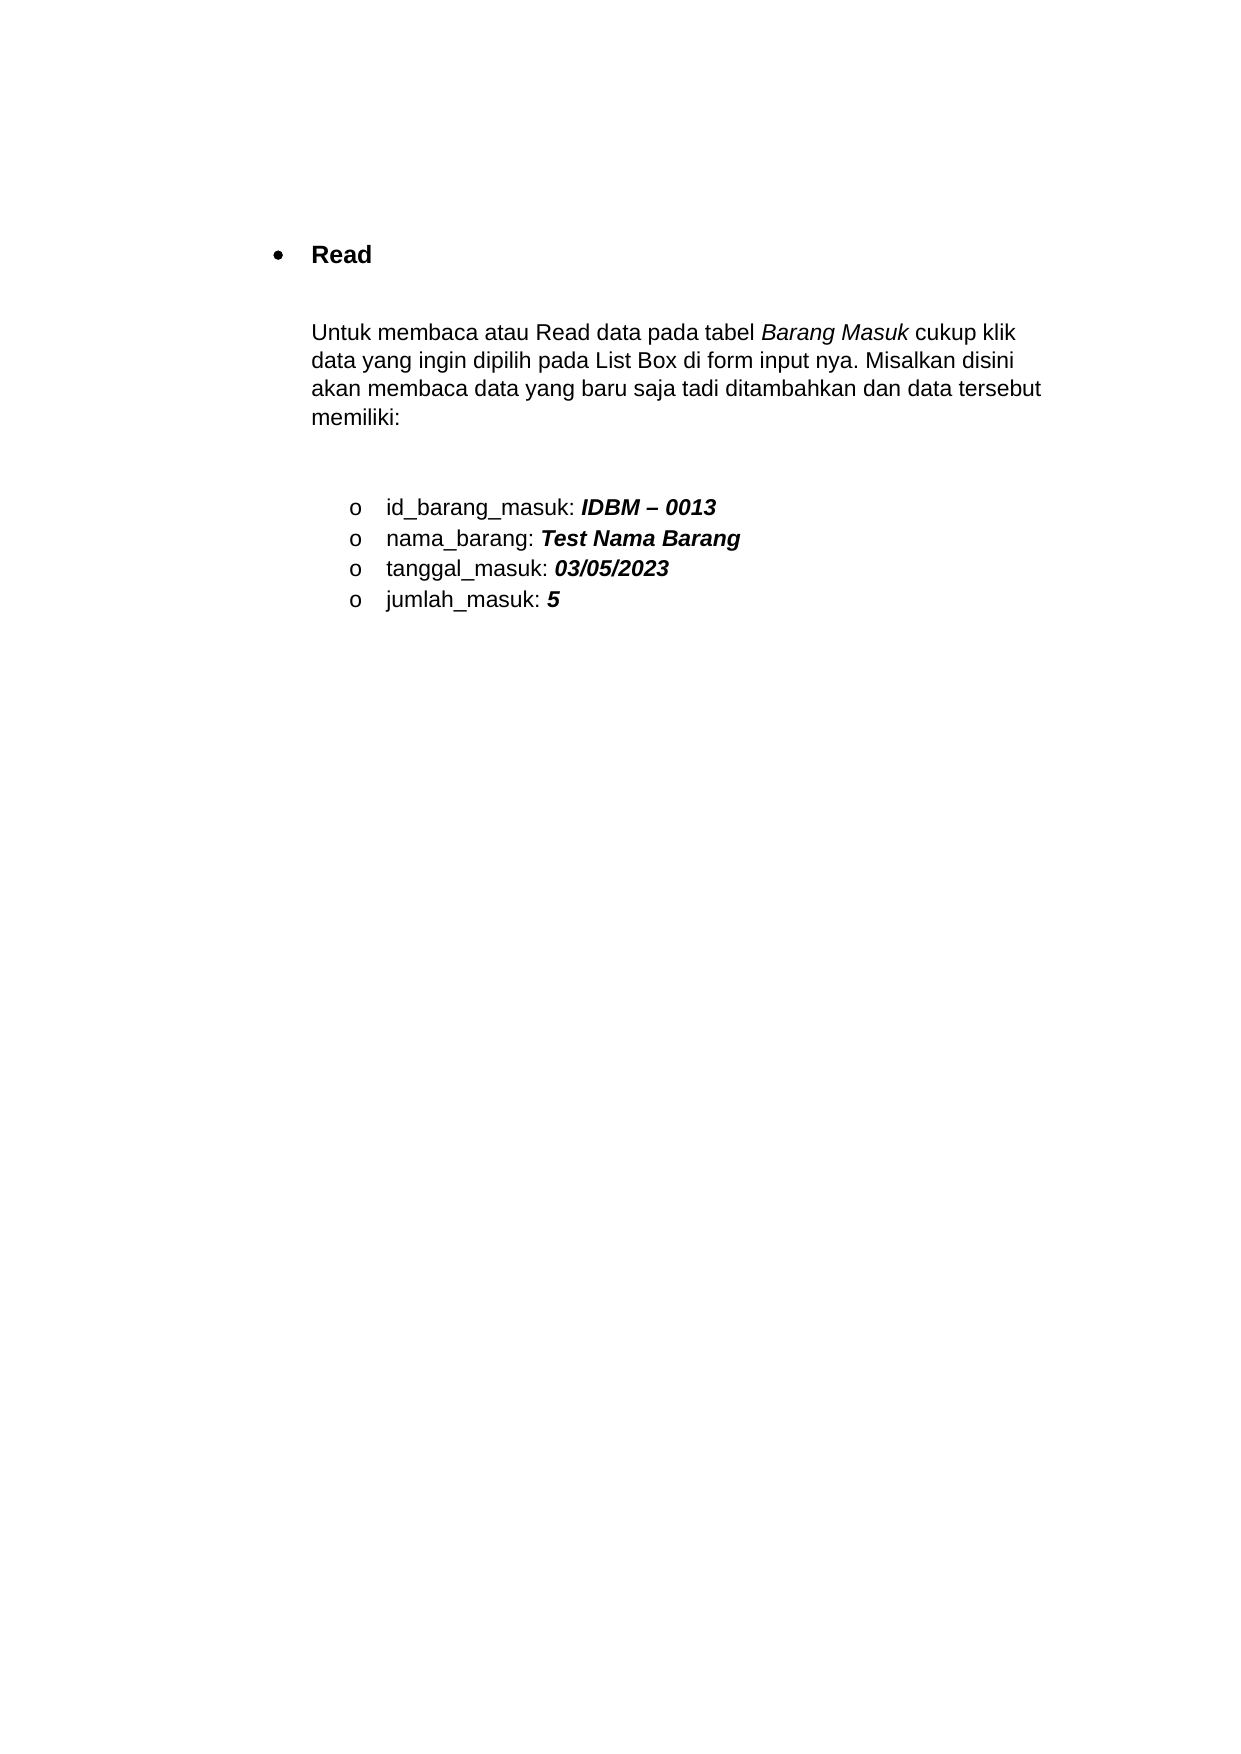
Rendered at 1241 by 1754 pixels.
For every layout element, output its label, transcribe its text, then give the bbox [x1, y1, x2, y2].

subtitle Read [274, 240, 1063, 269]
text Untuk membaca atau Read data pada tabel Barang Masuk cukup klik data yang ingin dipilih pada List Box di form input nya. Misalkan disini akan membaca data yang baru saja tadi ditambahkan dan data tersebut memiliki: [311, 318, 1063, 430]
list id_barang_masuk: IDBM – 0013 [349, 494, 1063, 522]
list tanggal_masuk: 03/05/2023 [349, 555, 1063, 583]
list nama_barang: Test Nama Barang [349, 524, 1063, 553]
list jumlah_masuk: 5 [349, 586, 1063, 614]
